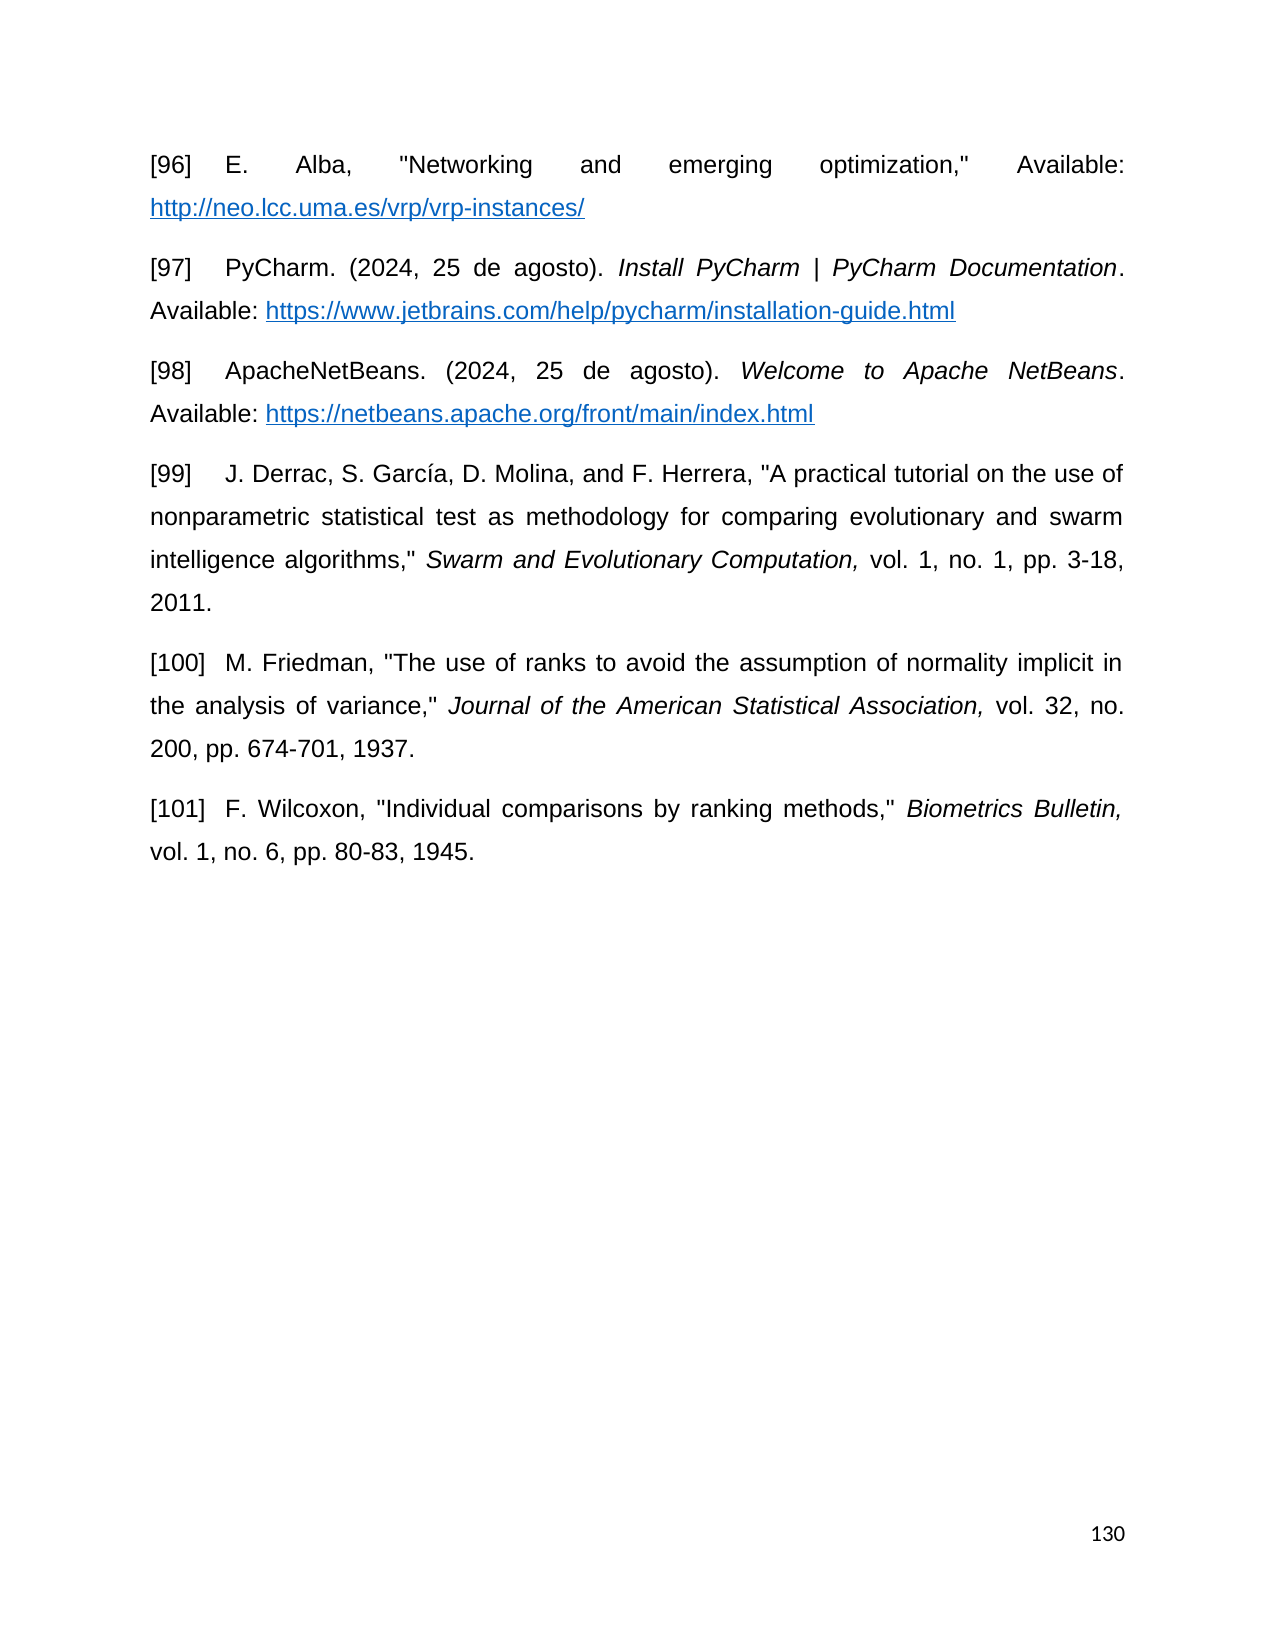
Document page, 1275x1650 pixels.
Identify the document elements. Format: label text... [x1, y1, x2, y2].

text [97] PyCharm. (2024, 25 de agosto). Install PyCharm | PyCharm Documentation. Available: https://www.jetbrains.com/help/pycharm/installation-guide.html [150, 253, 1125, 325]
text [99] J. Derrac, S. García, D. Molina, and F. Herrera, "A practical tutorial on the use of nonparametric statistical test as methodology for comparing evolutionary and swarm intelligence algorithms," Swarm and Evolutionary Computation, vol. 1, no. 1, pp. 3-18, 2011. [150, 459, 1125, 617]
text [100] M. Friedman, "The use of ranks to avoid the assumption of normality implicit in the analysis of variance," Journal of the American Statistical Association, vol. 32, no. 200, pp. 674-701, 1937. [150, 648, 1125, 763]
text [101] F. Wilcoxon, "Individual comparisons by ranking methods," Biometrics Bulletin, vol. 1, no. 6, pp. 80-83, 1945. [150, 794, 1125, 866]
text [98] ApacheNetBeans. (2024, 25 de agosto). Welcome to Apache NetBeans. Available: https://netbeans.apache.org/front/main/index.html [150, 356, 1125, 428]
text [96] E. Alba, "Networking and emerging optimization," Available: http://neo.lcc.uma.es/vrp/vrp-instances/ [150, 150, 1125, 222]
